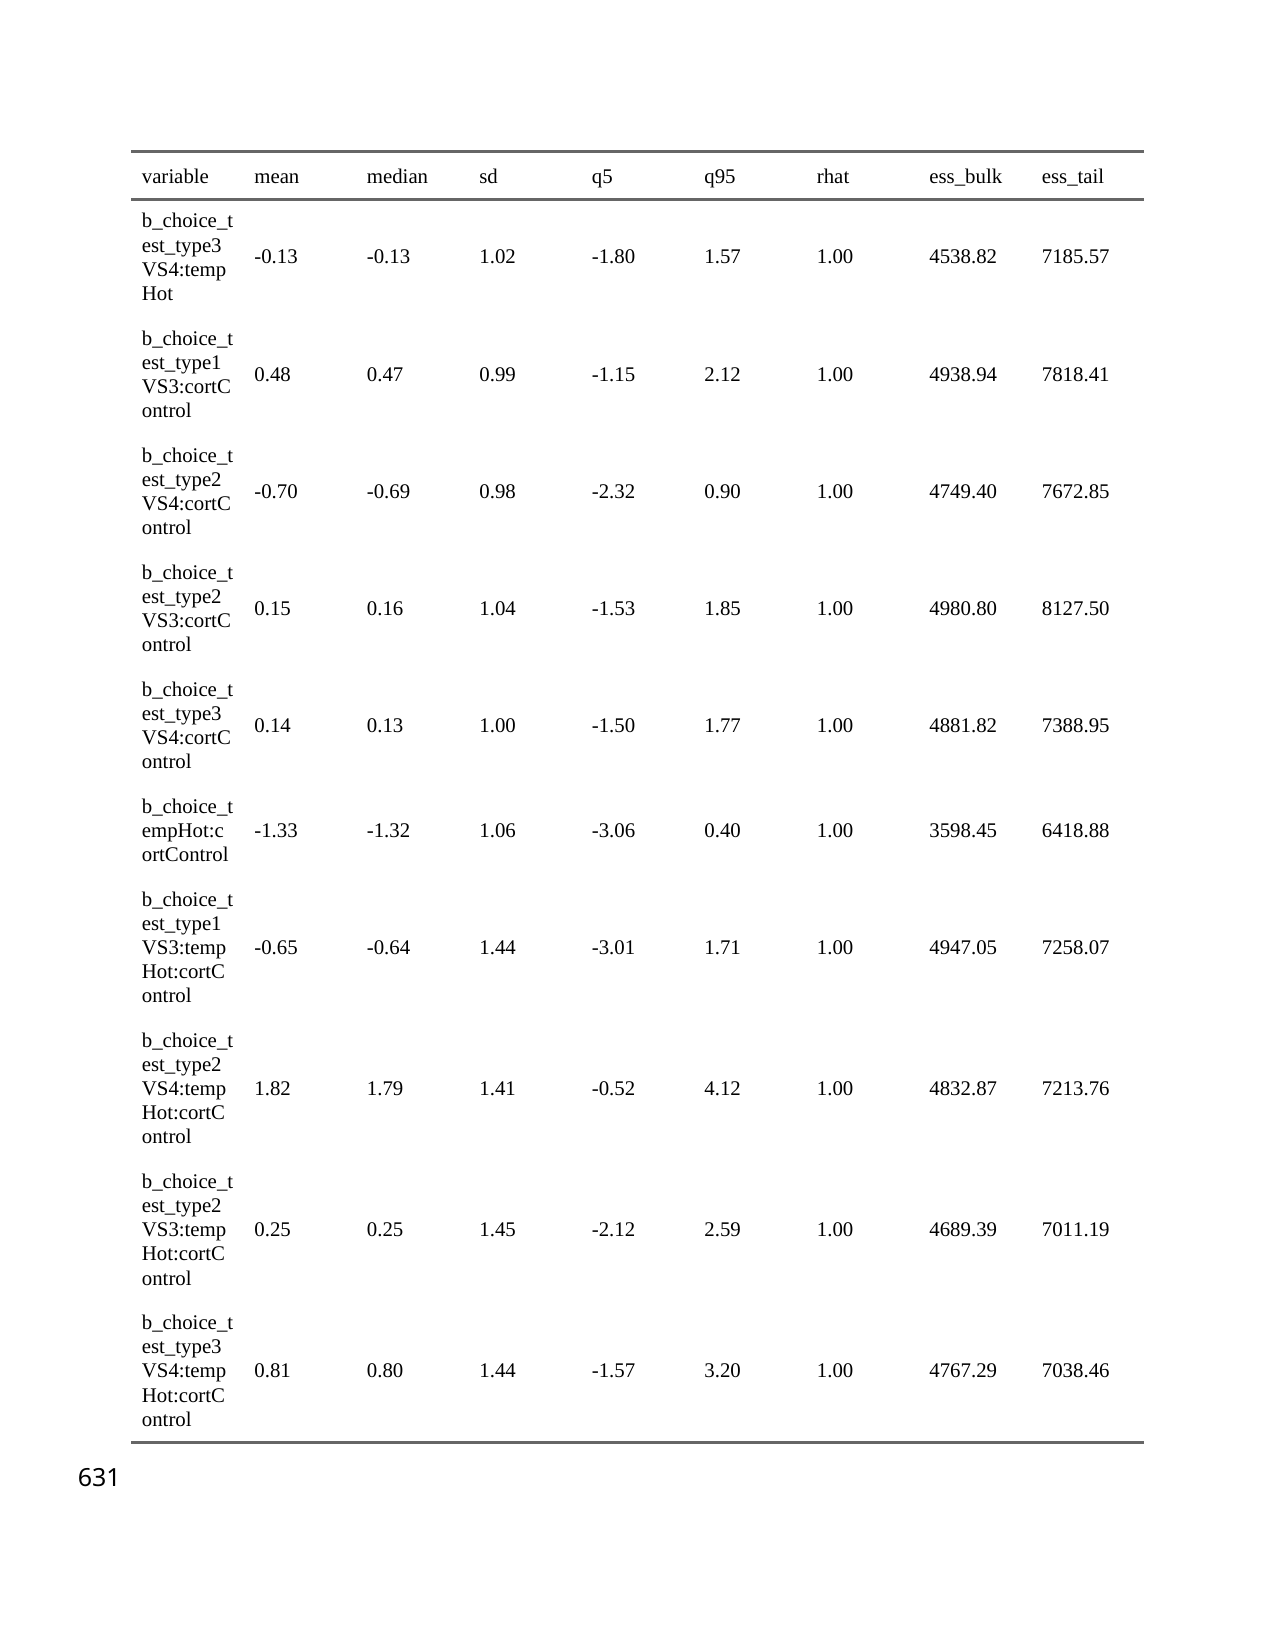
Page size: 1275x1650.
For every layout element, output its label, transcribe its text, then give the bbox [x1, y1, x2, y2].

table_cell 0.99 [469, 315, 581, 432]
table_cell 0.90 [694, 432, 806, 549]
table_cell 7388.95 [1031, 666, 1144, 783]
table_cell -0.70 [244, 432, 356, 549]
table_cell 4767.29 [919, 1300, 1031, 1441]
table_cell 1.85 [694, 549, 806, 666]
table_cell 1.57 [694, 201, 806, 315]
table_cell 4938.94 [919, 315, 1031, 432]
table_cell 8127.50 [1031, 549, 1144, 666]
table_cell 0.16 [356, 549, 469, 666]
table_cell 1.04 [469, 549, 581, 666]
table_cell -0.64 [356, 876, 469, 1018]
table_cell -1.33 [244, 784, 356, 876]
table_cell 1.00 [806, 201, 919, 315]
table_cell 7672.85 [1031, 432, 1144, 549]
table_cell 1.77 [694, 666, 806, 783]
table_cell 0.80 [356, 1300, 469, 1441]
table_cell 1.00 [806, 549, 919, 666]
table_cell -0.65 [244, 876, 356, 1018]
table_cell 4749.40 [919, 432, 1031, 549]
table_cell 1.06 [469, 784, 581, 876]
table_header mean [244, 153, 356, 198]
table_header ess_tail [1031, 153, 1144, 198]
table_cell 0.40 [694, 784, 806, 876]
table_cell 1.00 [806, 315, 919, 432]
table_cell -1.50 [581, 666, 694, 783]
table_cell 7011.19 [1031, 1159, 1144, 1300]
table_cell -0.13 [244, 201, 356, 315]
table_cell 1.45 [469, 1159, 581, 1300]
table_cell 0.14 [244, 666, 356, 783]
table_cell 7258.07 [1031, 876, 1144, 1018]
table_cell 1.71 [694, 876, 806, 1018]
table_cell 1.00 [806, 432, 919, 549]
table_cell -1.53 [581, 549, 694, 666]
table_cell -3.06 [581, 784, 694, 876]
table_cell -0.69 [356, 432, 469, 549]
table_cell b_choice_test_type3VS4:tempHot:cortControl [131, 1300, 244, 1441]
table_cell b_choice_test_type3VS4:tempHot [131, 201, 244, 315]
table_cell b_choice_test_type1VS3:tempHot:cortControl [131, 876, 244, 1018]
table_cell 1.44 [469, 1300, 581, 1441]
table_header q95 [694, 153, 806, 198]
table_cell b_choice_test_type2VS3:cortControl [131, 549, 244, 666]
table_cell -1.57 [581, 1300, 694, 1441]
table_cell 0.25 [244, 1159, 356, 1300]
table_cell 0.81 [244, 1300, 356, 1441]
table_cell 4980.80 [919, 549, 1031, 666]
table_header q5 [581, 153, 694, 198]
table_cell 4832.87 [919, 1018, 1031, 1159]
table_cell 7818.41 [1031, 315, 1144, 432]
table_header sd [469, 153, 581, 198]
table_cell 4947.05 [919, 876, 1031, 1018]
table_cell 1.00 [806, 1159, 919, 1300]
table_cell 1.41 [469, 1018, 581, 1159]
table_cell 4689.39 [919, 1159, 1031, 1300]
table_cell -0.13 [356, 201, 469, 315]
table_header variable [131, 153, 244, 198]
table_header median [356, 153, 469, 198]
table_cell 6418.88 [1031, 784, 1144, 876]
table_cell 1.00 [806, 1018, 919, 1159]
table_cell 1.00 [806, 1300, 919, 1441]
table_cell -1.80 [581, 201, 694, 315]
table_cell 1.02 [469, 201, 581, 315]
table_cell 2.59 [694, 1159, 806, 1300]
table_cell b_choice_test_type2VS4:tempHot:cortControl [131, 1018, 244, 1159]
table_cell 0.48 [244, 315, 356, 432]
table_cell -0.52 [581, 1018, 694, 1159]
table_cell b_choice_test_type3VS4:cortControl [131, 666, 244, 783]
table_cell 1.82 [244, 1018, 356, 1159]
table_cell 0.47 [356, 315, 469, 432]
table_cell 7038.46 [1031, 1300, 1144, 1441]
table_cell 1.44 [469, 876, 581, 1018]
table_cell 4881.82 [919, 666, 1031, 783]
table_header rhat [806, 153, 919, 198]
table_cell b_choice_test_type2VS4:cortControl [131, 432, 244, 549]
table_cell 0.98 [469, 432, 581, 549]
table_cell 7213.76 [1031, 1018, 1144, 1159]
table_cell 0.13 [356, 666, 469, 783]
table_cell 1.00 [806, 784, 919, 876]
table_cell b_choice_test_type1VS3:cortControl [131, 315, 244, 432]
table_cell 1.79 [356, 1018, 469, 1159]
table_cell 3.20 [694, 1300, 806, 1441]
table_cell 2.12 [694, 315, 806, 432]
table_cell b_choice_test_type2VS3:tempHot:cortControl [131, 1159, 244, 1300]
table_cell 4.12 [694, 1018, 806, 1159]
table_cell 7185.57 [1031, 201, 1144, 315]
table_cell 0.25 [356, 1159, 469, 1300]
table_cell 1.00 [806, 666, 919, 783]
table_cell -2.32 [581, 432, 694, 549]
table_cell 1.00 [806, 876, 919, 1018]
table_cell 4538.82 [919, 201, 1031, 315]
table_cell 3598.45 [919, 784, 1031, 876]
table_cell -1.32 [356, 784, 469, 876]
table_cell -3.01 [581, 876, 694, 1018]
table_cell -2.12 [581, 1159, 694, 1300]
table_cell b_choice_tempHot:cortControl [131, 784, 244, 876]
table_cell 0.15 [244, 549, 356, 666]
table_cell 1.00 [469, 666, 581, 783]
table_cell -1.15 [581, 315, 694, 432]
table_header ess_bulk [919, 153, 1031, 198]
